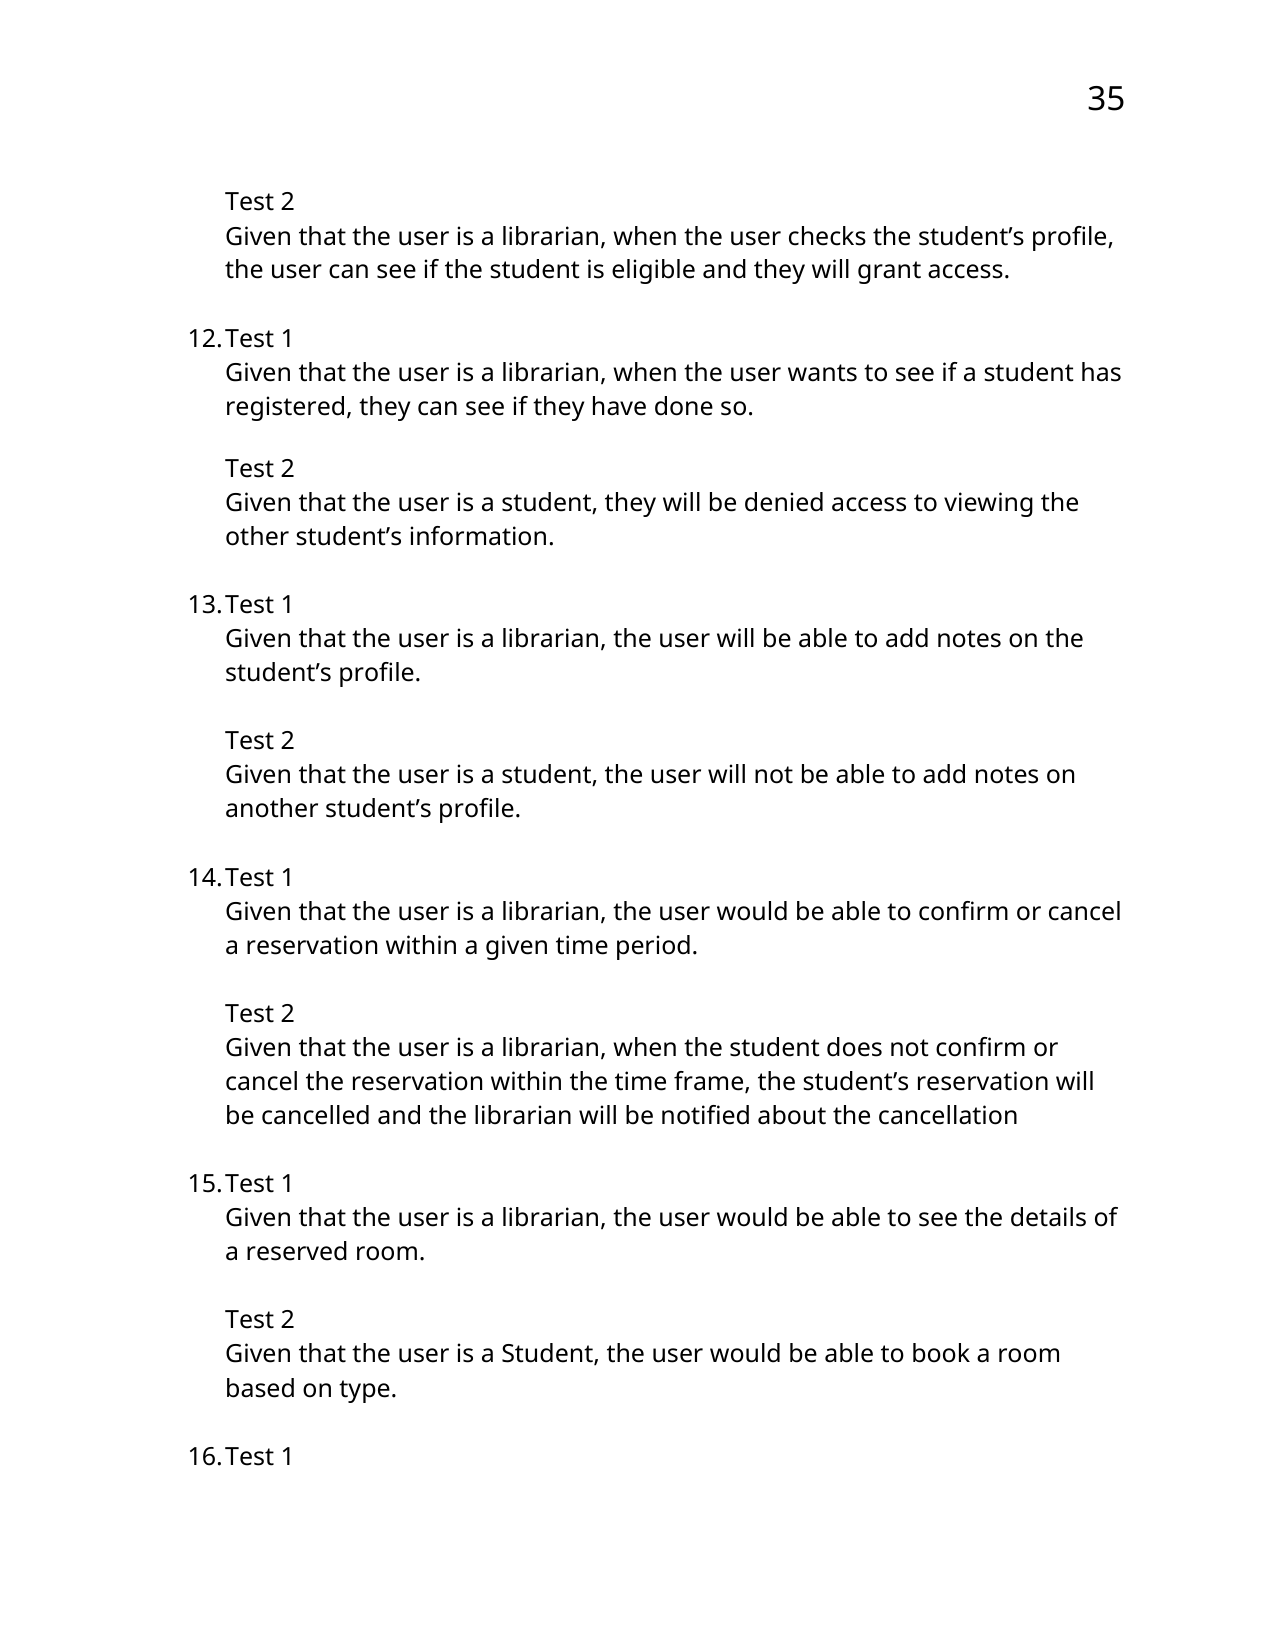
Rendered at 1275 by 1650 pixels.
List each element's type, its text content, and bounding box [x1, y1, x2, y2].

list Test 2 [225, 996, 1125, 1029]
list Given that the user is a librarian, the user would be able to confirm or cancel a reservation within a given time period. [225, 893, 1125, 961]
list Given that the user is a librarian, when the user checks the student’s profile, the user can see if the student is eligible and they will grant access. [225, 218, 1125, 286]
list Test 1 [187, 587, 1125, 621]
list Given that the user is a Student, the user would be able to book a room based on type. [225, 1336, 1125, 1404]
list Test 2 [225, 723, 1125, 757]
text Given that the user is a student, they will be denied access to viewing the other student’s information. [225, 484, 1125, 553]
list Test 1 [187, 859, 1125, 893]
list Given that the user is a librarian, when the user wants to see if a student has registered, they can see if they have done so. [225, 354, 1125, 422]
list Test 2 [225, 1302, 1125, 1336]
text Test 2 [150, 451, 1125, 484]
list Given that the user is a librarian, the user will be able to add notes on the student’s profile. [225, 621, 1125, 689]
list Test 1 [187, 1438, 1125, 1472]
list Test 1 [187, 1166, 1125, 1200]
list Given that the user is a student, the user will not be able to add notes on another student’s profile. [225, 757, 1125, 825]
list Test 1 [187, 320, 1125, 354]
list Test 2 [225, 184, 1125, 218]
list Given that the user is a librarian, the user would be able to see the details of a reserved room. [225, 1200, 1125, 1268]
list Given that the user is a librarian, when the student does not confirm or cancel the reservation within the time frame, the student’s reservation will be cancelled and the librarian will be notified about the cancellation [225, 1029, 1125, 1132]
